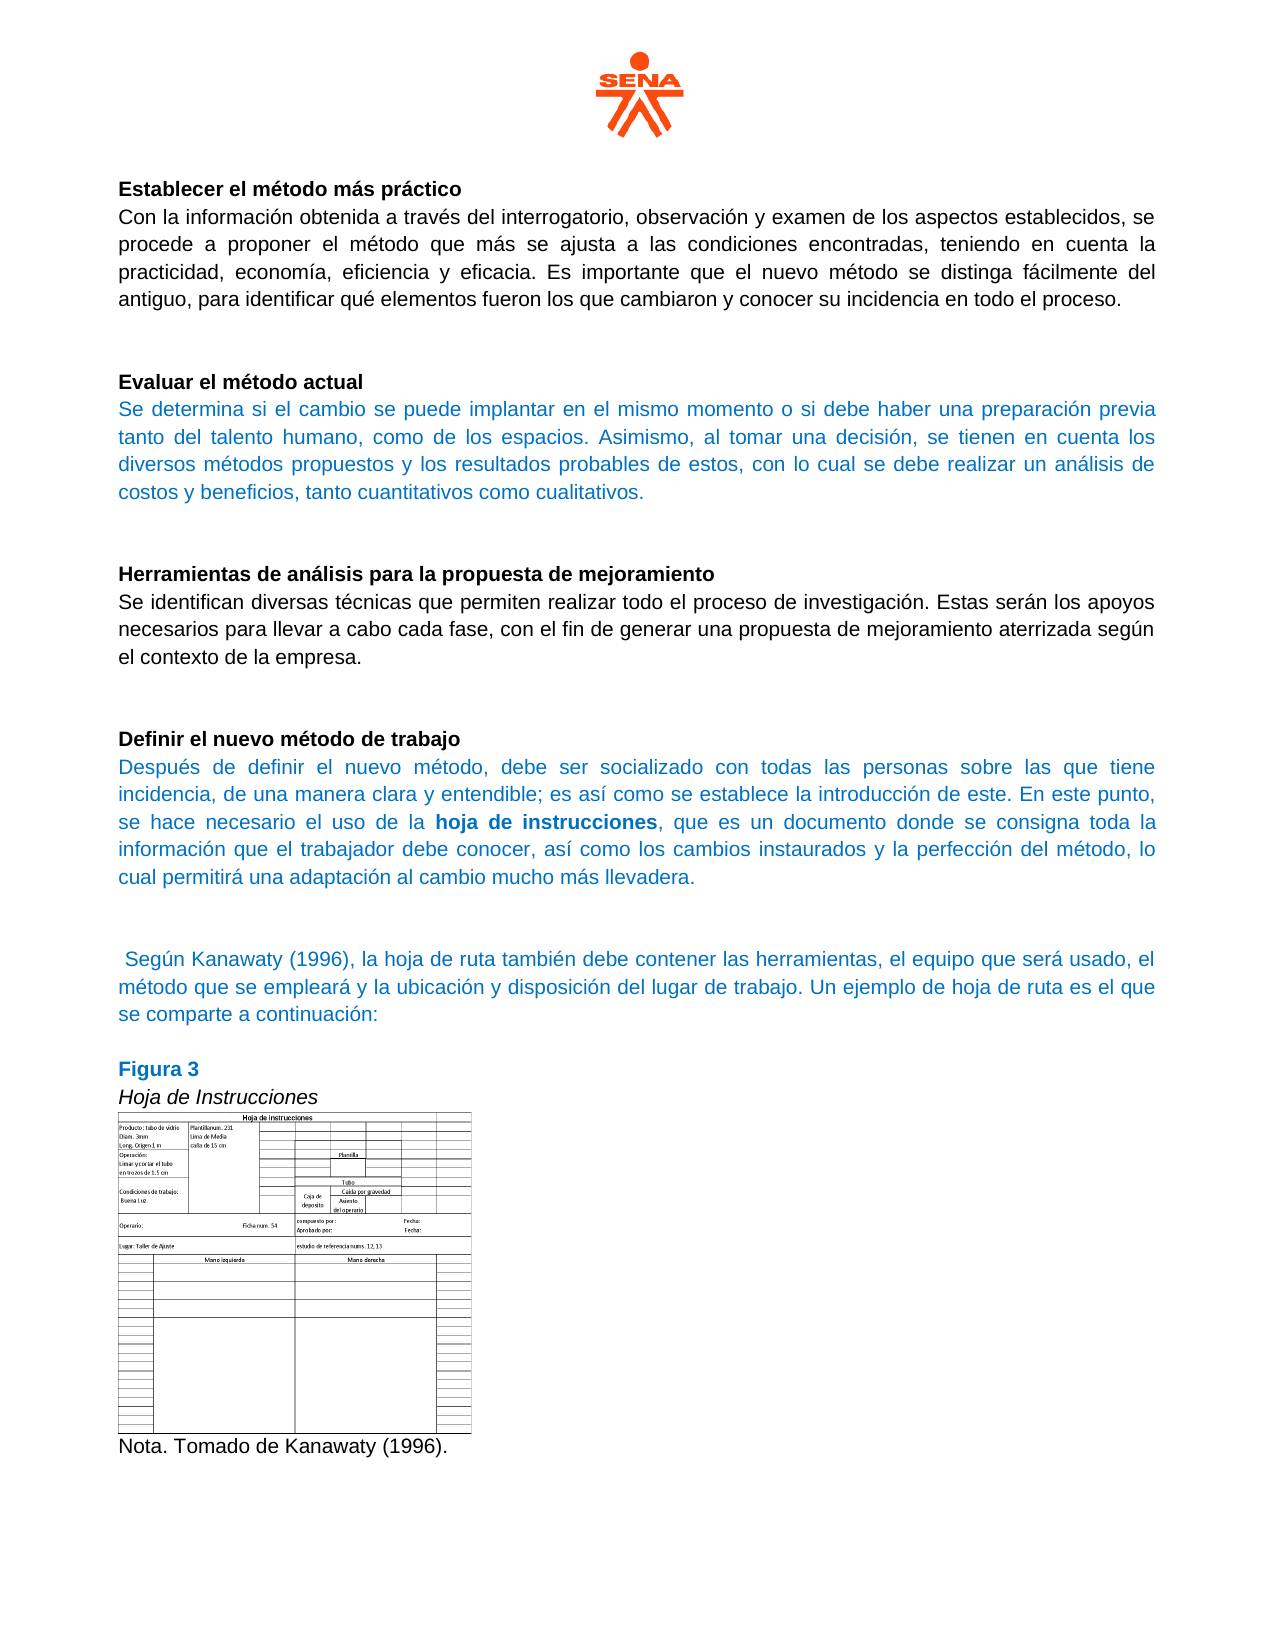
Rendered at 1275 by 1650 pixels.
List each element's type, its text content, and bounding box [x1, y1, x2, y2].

text Evaluar el método actual [118, 370, 1157, 394]
text Con la información obtenida a través del interrogatorio, observación y examen de los aspectos establecidos, se procede a proponer el método que más se ajusta a las condiciones encontradas, teniendo en cuenta la practicidad, economía, eficiencia y eficacia. Es importante que el nuevo método se distinga fácilmente del antiguo, para identificar qué elementos fueron los que cambiaron y conocer su incidencia en todo el proceso. [118, 205, 1157, 311]
text Figura 3 [118, 1057, 1157, 1081]
text Después de definir el nuevo método, debe ser socializado con todas las personas sobre las que tiene incidencia, de una manera clara y entendible; es así como se establece la introducción de este. En este punto, se hace necesario el uso de la hoja de instrucciones, que es un documento donde se consigna toda la información que el trabajador debe conocer, así como los cambios instaurados y la perfección del método, lo cual permitirá una adaptación al cambio mucho más llevadera. [118, 755, 1157, 889]
text Según Kanawaty (1996), la hoja de ruta también debe contener las herramientas, el equipo que será usado, el método que se empleará y la ubicación y disposición del lugar de trabajo. Un ejemplo de hoja de ruta es el que se comparte a continuación: [118, 947, 1157, 1026]
text Se identifican diversas técnicas que permiten realizar todo el proceso de investigación. Estas serán los apoyos necesarios para llevar a cabo cada fase, con el fin de generar una propuesta de mejoramiento aterrizada según el contexto de la empresa. [118, 590, 1157, 669]
picture [585, 48, 690, 142]
text Se determina si el cambio se puede implantar en el mismo momento o si debe haber una preparación previa tanto del talento humano, como de los espacios. Asimismo, al tomar una decisión, se tienen en cuenta los diversos métodos propuestos y los resultados probables de estos, con lo cual se debe realizar un análisis de costos y beneficios, tanto cuantitativos como cualitativos. [118, 397, 1157, 504]
text Definir el nuevo método de trabajo [118, 727, 1157, 751]
text Nota. Tomado de Kanawaty (1996). [118, 1434, 1157, 1458]
text Establecer el método más práctico [118, 177, 1157, 201]
text Hoja de Instrucciones [118, 1085, 1157, 1109]
text Herramientas de análisis para la propuesta de mejoramiento [118, 562, 1157, 586]
picture [118, 1112, 472, 1434]
